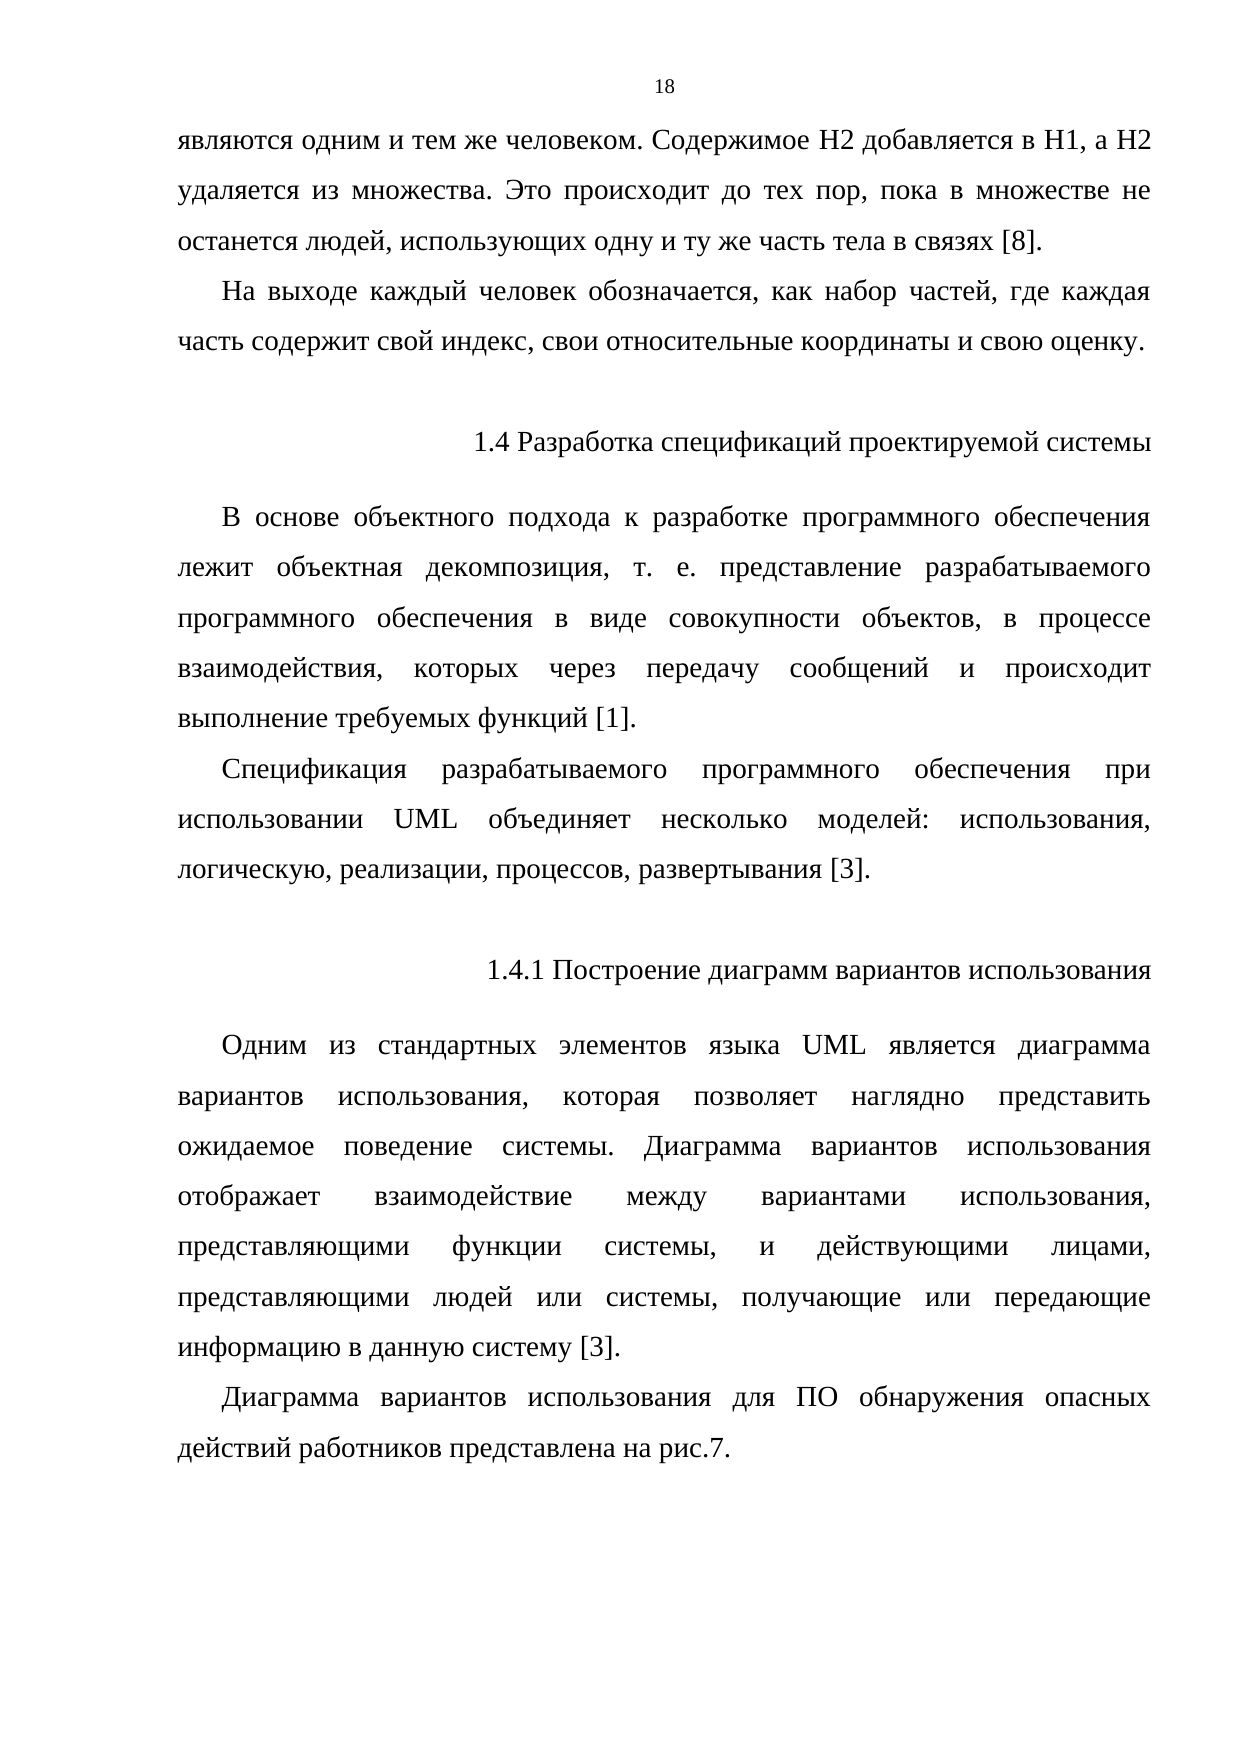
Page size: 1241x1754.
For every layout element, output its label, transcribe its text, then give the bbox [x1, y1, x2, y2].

text Диаграмма вариантов использования для ПО обнаружения опасных действий работников представлена на рис.7. [177, 1379, 1152, 1463]
text 1.4 Разработка спецификаций проектируемой системы [177, 424, 1152, 457]
text Спецификация разрабатываемого программного обеспечения при использовании UML объединяет несколько моделей: использования, логическую, реализации, процессов, развертывания [3]. [177, 751, 1152, 885]
text 1.4.1 Построение диаграмм вариантов использования [177, 952, 1152, 986]
text Одним из стандартных элементов языка UML является диаграмма вариантов использования, которая позволяет наглядно представить ожидаемое поведение системы. Диаграмма вариантов использования отображает взаимодействие между вариантами использования, представляющими функции системы, и действующими лицами, представляющими людей или системы, получающие или передающие информацию в данную систему [3]. [177, 1027, 1152, 1363]
text На выходе каждый человек обозначается, как набор частей, где каждая часть содержит свой индекс, свои относительные координаты и свою оценку. [177, 273, 1152, 357]
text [177, 122, 1152, 256]
text В основе объектного подхода к разработке программного обеспечения лежит объектная декомпозиция, т. е. представление разрабатываемого программного обеспечения в виде совокупности объектов, в процессе взаимодействия, которых через передачу сообщений и происходит выполнение требуемых функций [1]. [177, 499, 1152, 734]
